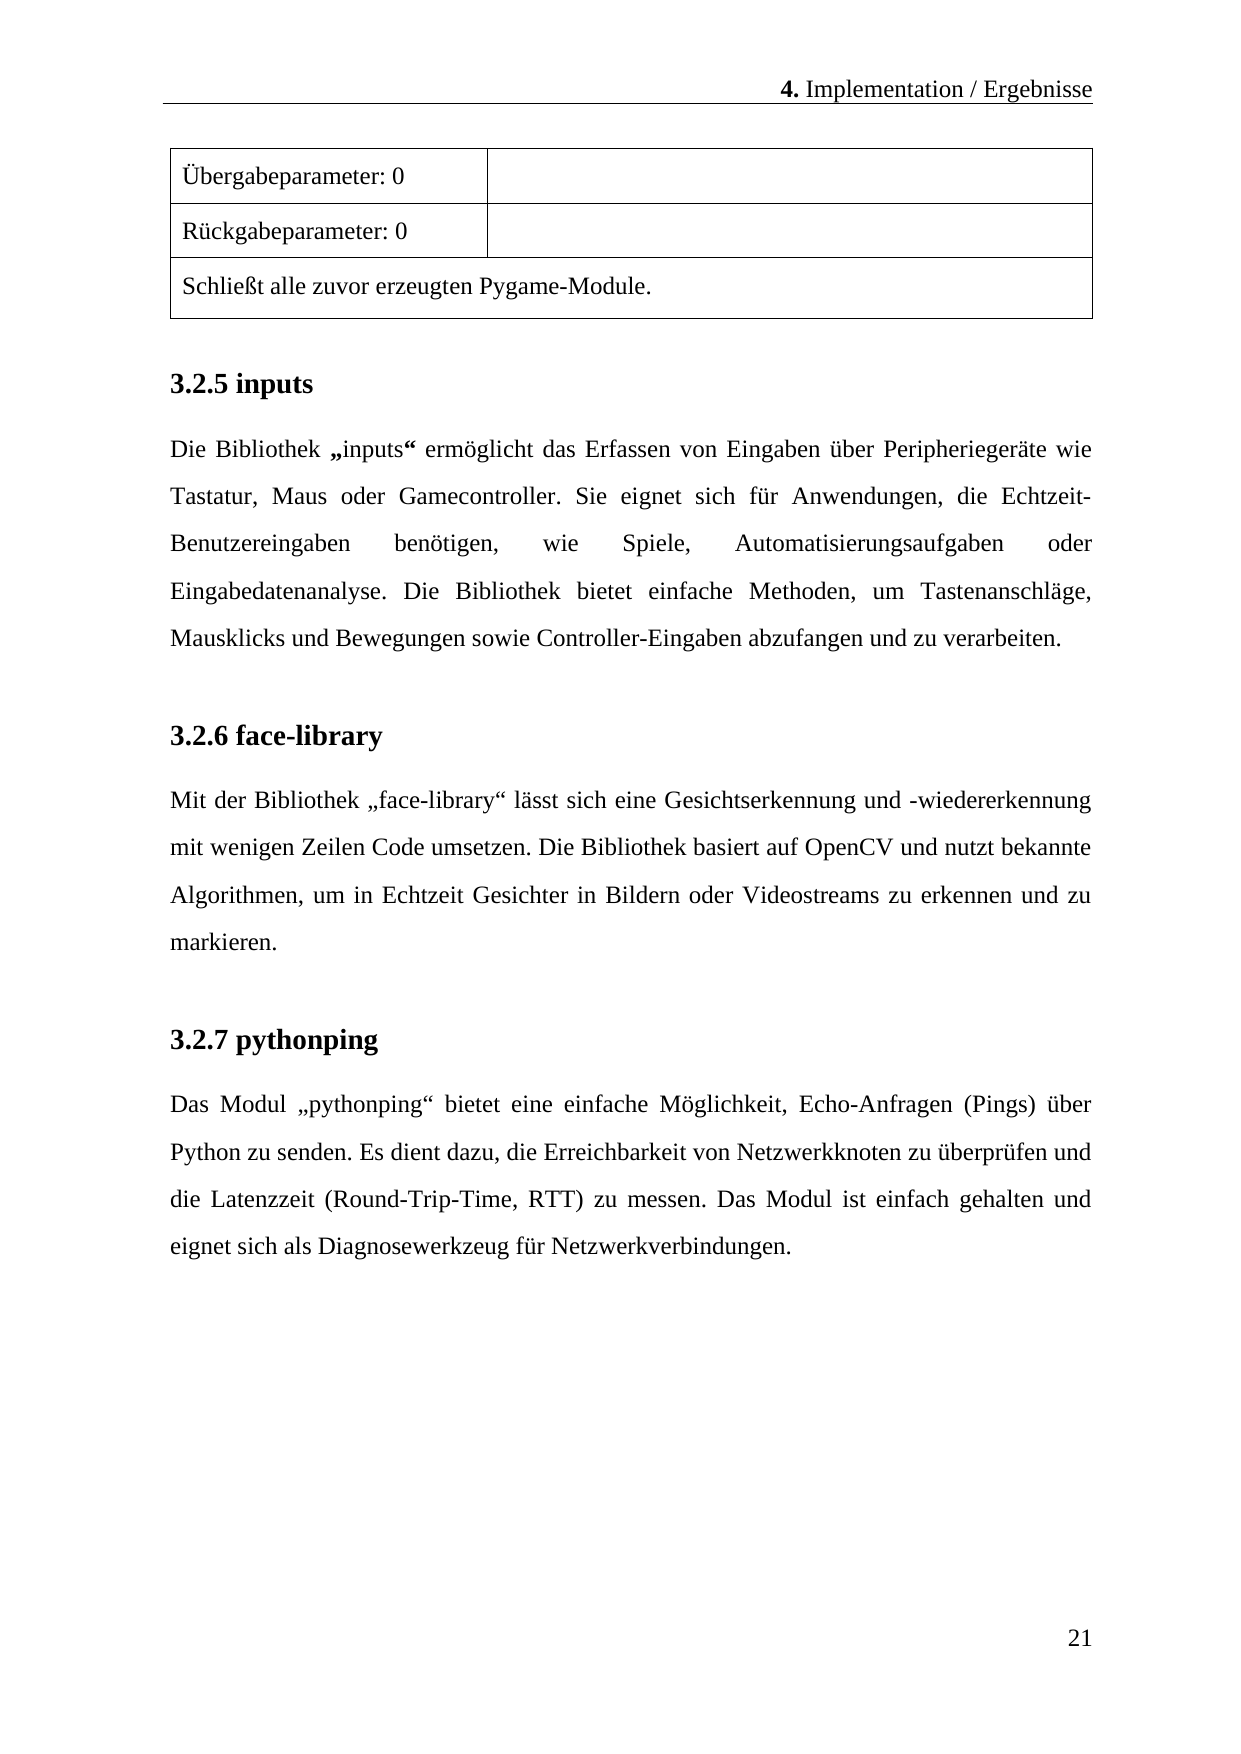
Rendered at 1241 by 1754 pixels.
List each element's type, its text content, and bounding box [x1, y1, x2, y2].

text Die Bibliothek „inputs“ ermöglicht das Erfassen von Eingaben über Peripheriegeräte wie Tastatur, Maus oder Gamecontroller. Sie eignet sich für Anwendungen, die Echtzeit-Benutzereingaben benötigen, wie Spiele, Automatisierungsaufgaben oder Eingabedatenanalyse. Die Bibliothek bietet einfache Methoden, um Tastenanschläge, Mausklicks und Bewegungen sowie Controller-Eingaben abzufangen und zu verarbeiten. [170, 434, 1093, 652]
text Mit der Bibliothek „face-library“ lässt sich eine Gesichtserkennung und -wiedererkennung mit wenigen Zeilen Code umsetzen. Die Bibliothek basiert auf OpenCV und nutzt bekannte Algorithmen, um in Echtzeit Gesichter in Bildern oder Videostreams zu erkennen und zu markieren. [170, 785, 1093, 956]
table_cell Rückgabeparameter: 0 [171, 204, 487, 257]
text Das Modul „pythonping“ bietet eine einfache Möglichkeit, Echo-Anfragen (Pings) über Python zu senden. Es dient dazu, die Erreichbarkeit von Netzwerkknoten zu überprüfen und die Latenzzeit (Round-Trip-Time, RTT) zu messen. Das Modul ist einfach gehalten und eignet sich als Diagnosewerkzeug für Netzwerkverbindungen. [170, 1089, 1093, 1260]
subtitle 3.2.6 face-library [170, 718, 1093, 752]
subtitle 3.2.5 inputs [170, 367, 1093, 400]
table_cell [488, 149, 1092, 202]
table_cell [488, 204, 1092, 257]
table_cell Übergabeparameter: 0 [171, 149, 487, 202]
subtitle 3.2.7 pythonping [170, 1022, 1093, 1056]
table_cell Schließt alle zuvor erzeugten Pygame-Module. [171, 258, 1092, 318]
